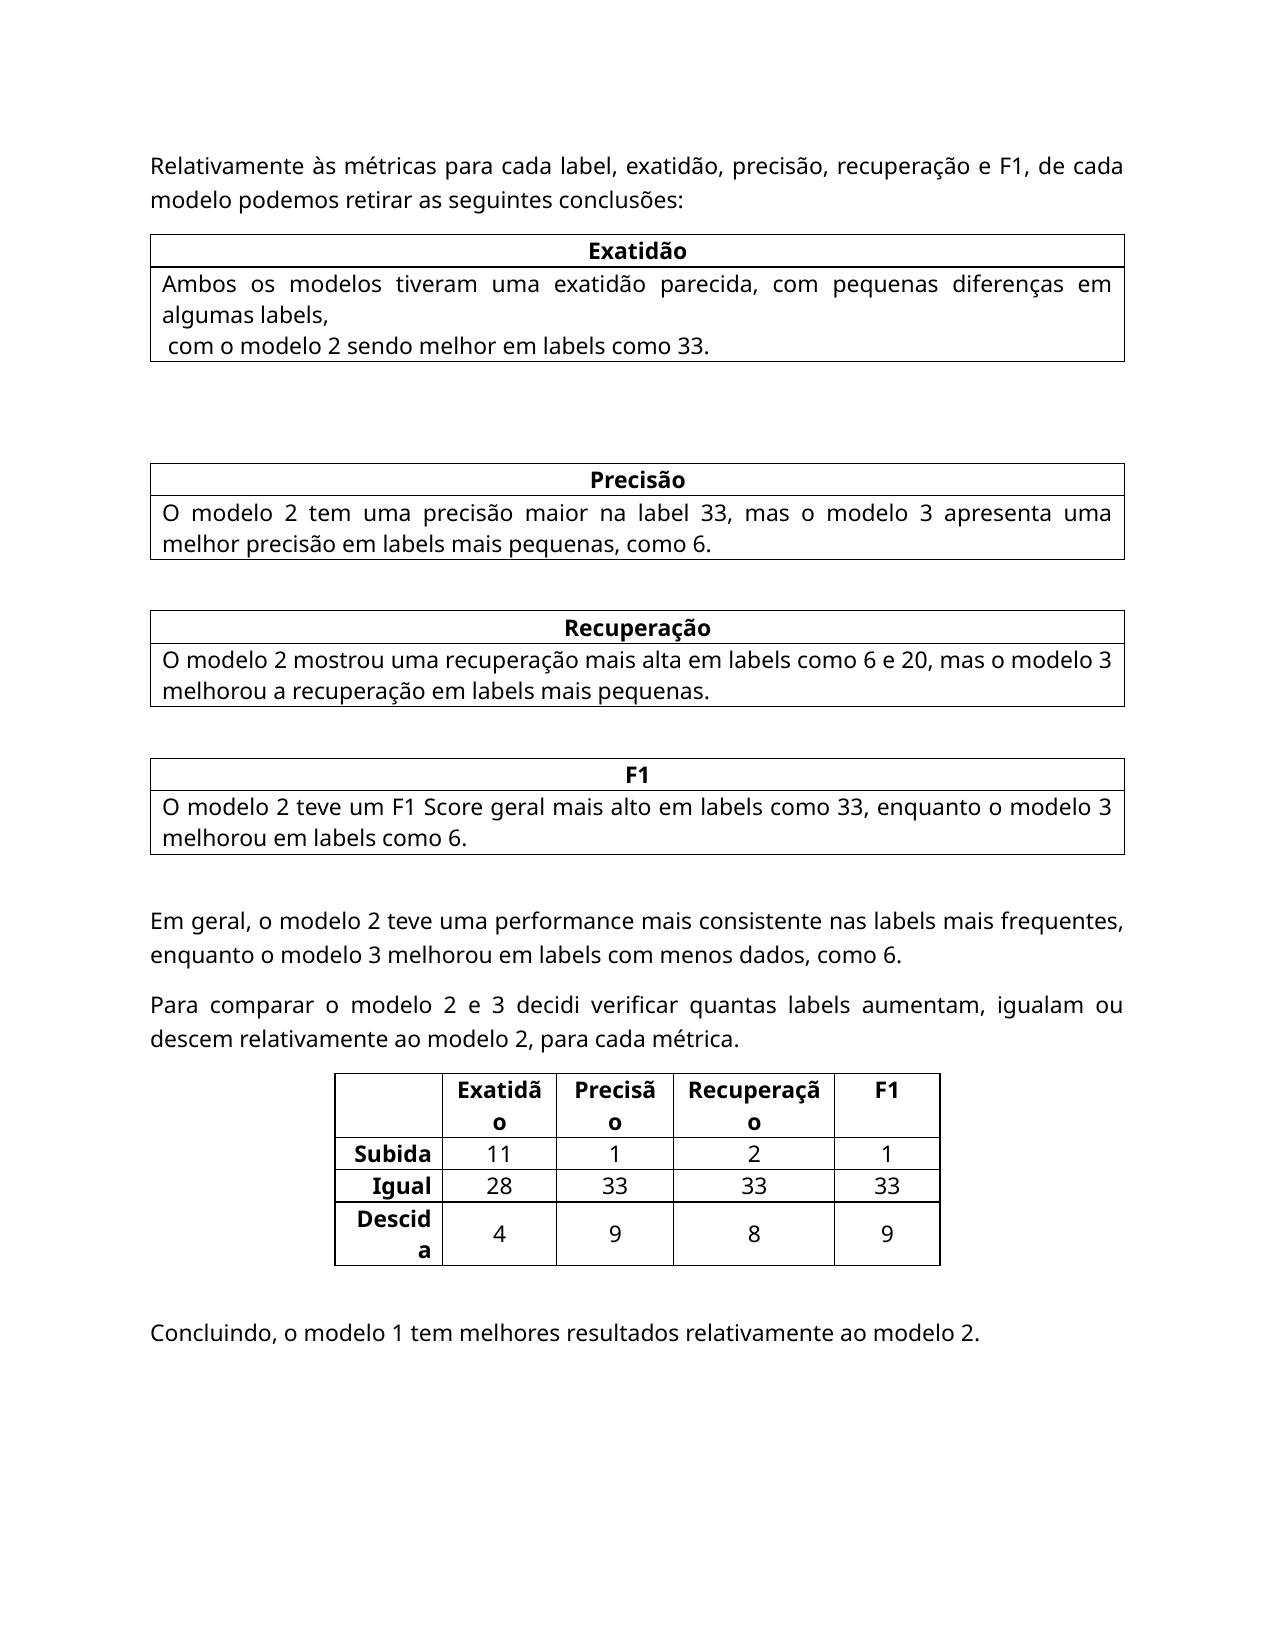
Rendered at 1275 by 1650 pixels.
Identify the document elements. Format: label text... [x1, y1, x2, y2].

table_cell 33 [674, 1170, 834, 1201]
table_header Recuperação [151, 611, 1124, 643]
table_cell 8 [674, 1203, 834, 1265]
table_cell 9 [557, 1203, 673, 1265]
table_cell Subida [336, 1138, 442, 1169]
text Relativamente às métricas para cada label, exatidão, precisão, recuperação e F1, de cada modelo podemos retirar as seguintes conclusões: [150, 150, 1125, 215]
table_cell O modelo 2 mostrou uma recuperação mais alta em labels como 6 e 20, mas o modelo 3 melhorou a recuperação em labels mais pequenas. [151, 644, 1124, 706]
table_cell 4 [443, 1203, 556, 1265]
table_header Exatidão [151, 235, 1124, 266]
table_cell Ambos os modelos tiveram uma exatidão parecida, com pequenas diferenças em algumas labels, com o modelo 2 sendo melhor em labels como 33. [151, 268, 1124, 361]
table_header [336, 1074, 442, 1137]
table_cell 9 [835, 1203, 939, 1265]
table_header Exatidão [443, 1074, 556, 1137]
table_cell Descida [336, 1203, 442, 1265]
table_header Recuperação [674, 1074, 834, 1137]
table_cell 28 [443, 1170, 556, 1201]
table_cell 33 [835, 1170, 939, 1201]
table_cell 1 [557, 1138, 673, 1169]
table_header Precisão [151, 464, 1124, 495]
text Para comparar o modelo 2 e 3 decidi verificar quantas labels aumentam, igualam ou descem relativamente ao modelo 2, para cada métrica. [150, 989, 1125, 1054]
table_cell O modelo 2 teve um F1 Score geral mais alto em labels como 33, enquanto o modelo 3 melhorou em labels como 6. [151, 791, 1124, 853]
text Em geral, o modelo 2 teve uma performance mais consistente nas labels mais frequentes, enquanto o modelo 3 melhorou em labels com menos dados, como 6. [150, 905, 1125, 970]
table_header F1 [151, 759, 1124, 790]
table_cell O modelo 2 tem uma precisão maior na label 33, mas o modelo 3 apresenta uma melhor precisão em labels mais pequenas, como 6. [151, 496, 1124, 559]
table_cell 2 [674, 1138, 834, 1169]
table_cell 11 [443, 1138, 556, 1169]
text Concluindo, o modelo 1 tem melhores resultados relativamente ao modelo 2. [150, 1316, 1125, 1348]
table_header Precisão [557, 1074, 673, 1137]
table_cell 1 [835, 1138, 939, 1169]
table_header F1 [835, 1074, 939, 1137]
table_cell 33 [557, 1170, 673, 1201]
table_cell Igual [336, 1170, 442, 1201]
